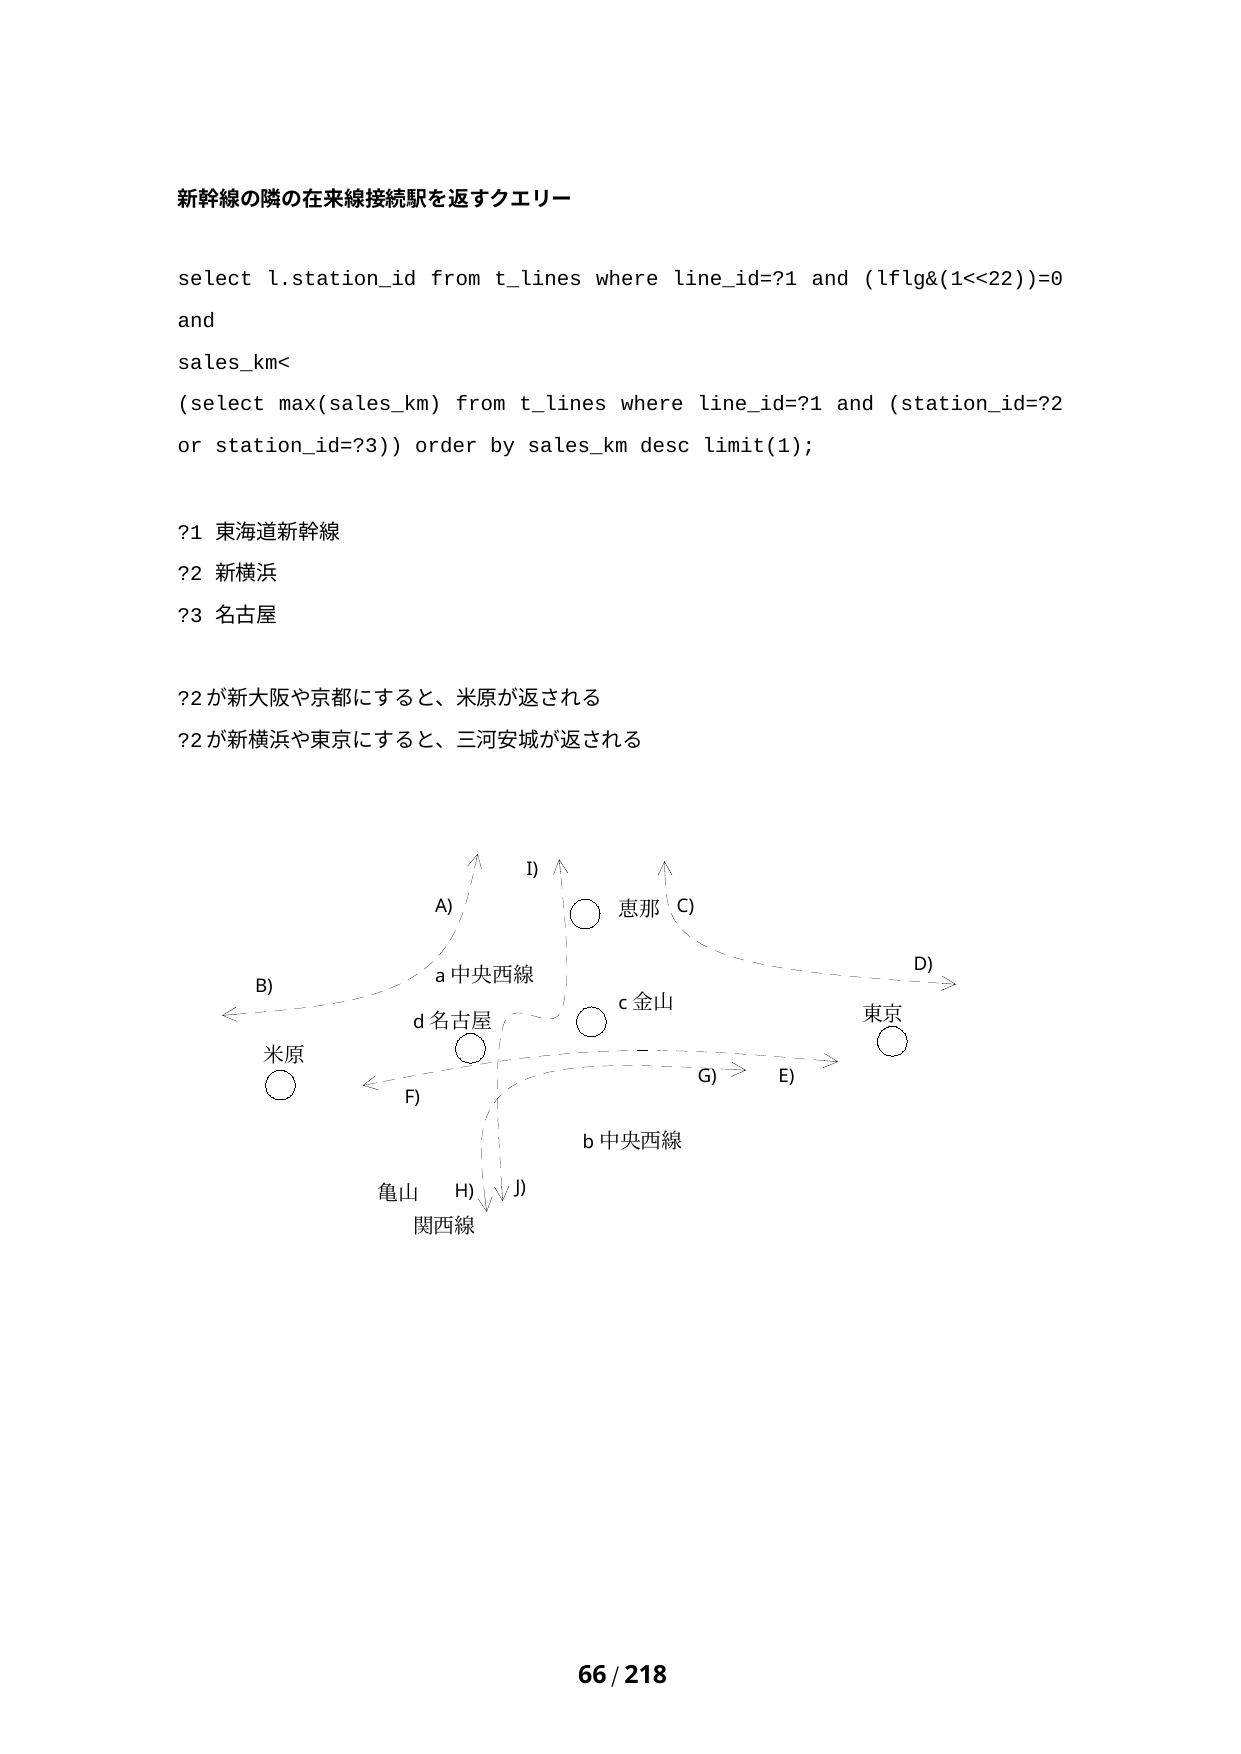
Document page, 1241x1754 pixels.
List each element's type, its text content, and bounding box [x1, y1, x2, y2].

text ?2 新横浜 [177, 551, 1063, 593]
text select l.station_id from t_lines where line_id=?1 and (lflg&(1<<22))=0 and [177, 259, 1063, 343]
text (select max(sales_km) from t_lines where line_id=?1 and (station_id=?2 or station_id=?3)) order by sales_km desc limit(1); [177, 384, 1063, 468]
text ?3 名古屋 [177, 593, 1063, 634]
text ?1 東海道新幹線 [177, 509, 1063, 551]
subtitle 新幹線の隣の在来線接続駅を返すクエリー [177, 176, 1063, 218]
text sales_km< [177, 343, 1063, 384]
text ?2が新大阪や京都にすると、米原が返される [177, 676, 1063, 718]
text ?2が新横浜や東京にすると、三河安城が返される [177, 718, 1063, 759]
